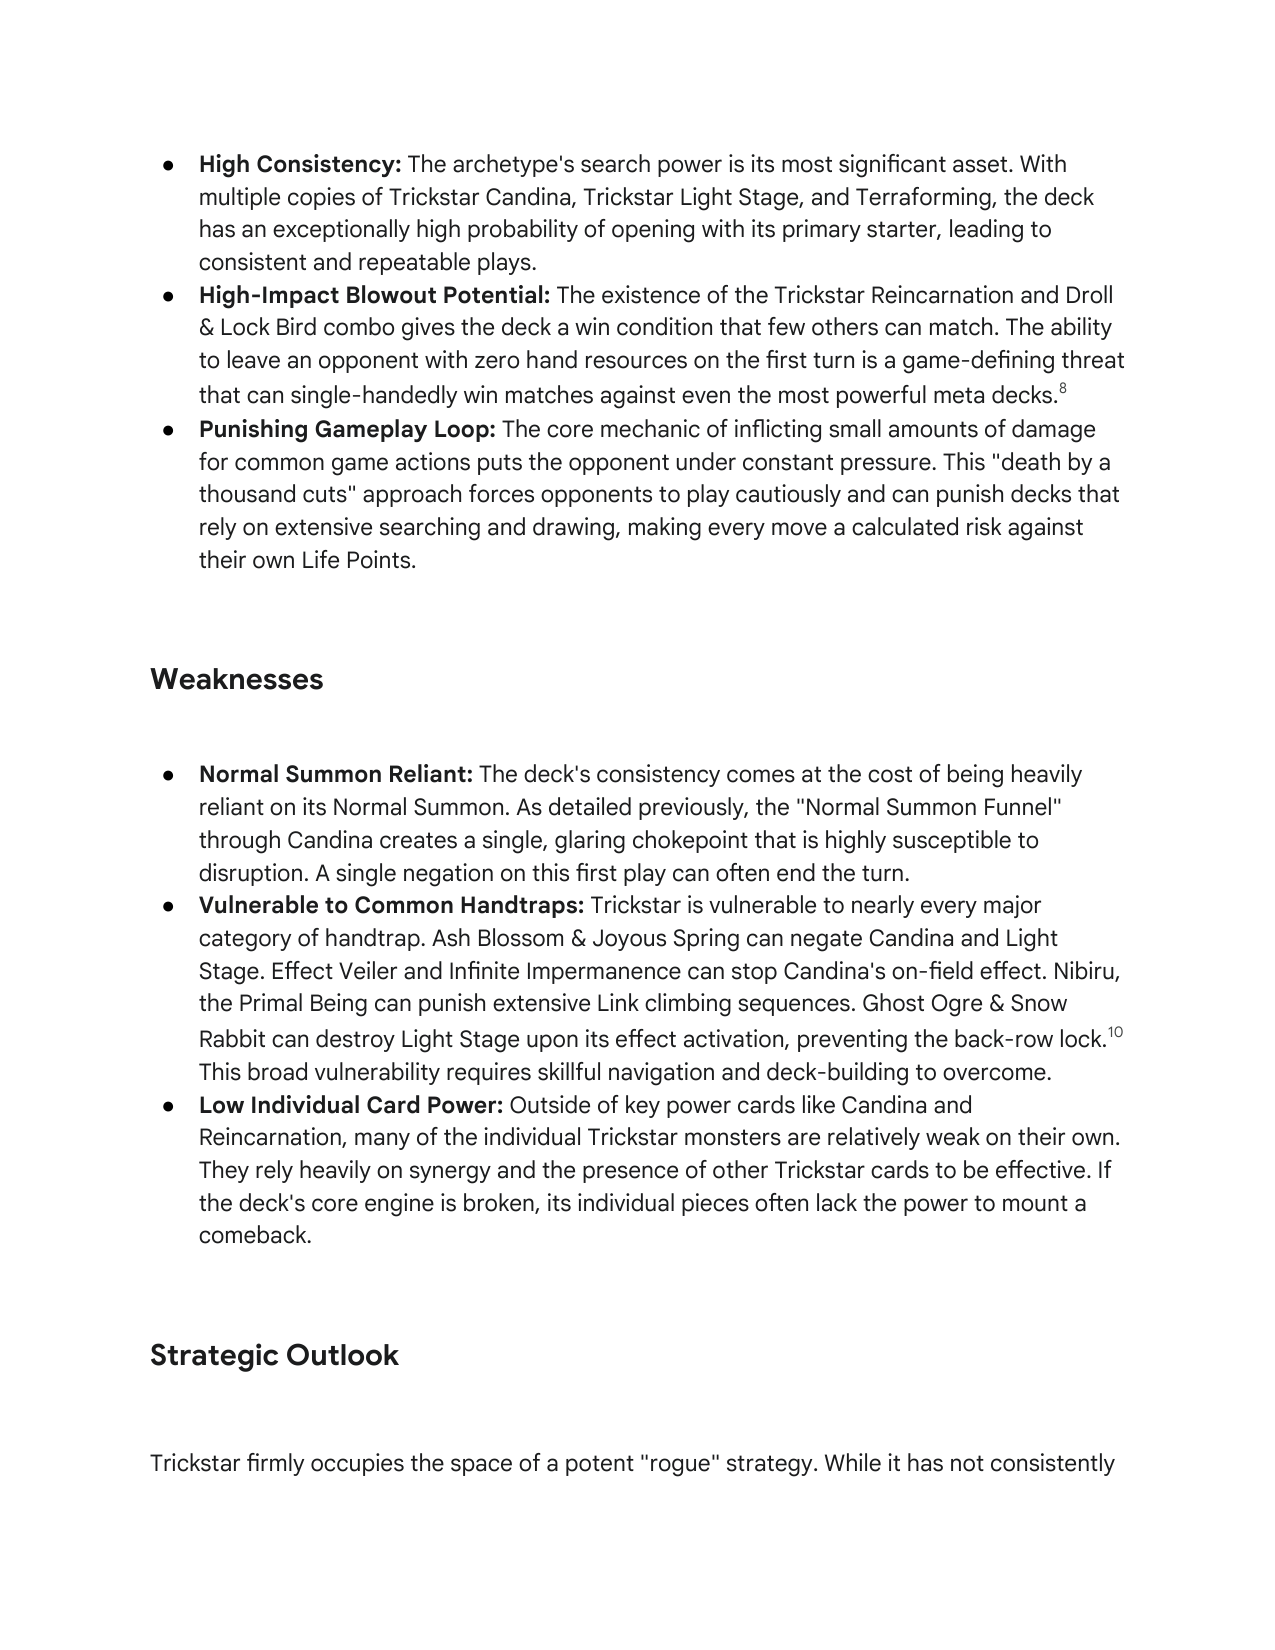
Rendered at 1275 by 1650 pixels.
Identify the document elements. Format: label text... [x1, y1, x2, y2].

subtitle Strategic Outlook [150, 1337, 1125, 1374]
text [150, 1449, 1125, 1478]
list Vulnerable to Common Handtraps: Trickstar is vulnerable to nearly every major category of handtrap. Ash Blossom & Joyous Spring can negate Candina and Light Stage. Effect Veiler and Infinite Impermanence can stop Candina's on-field effect. Nibiru, the Primal Being can punish extensive Link climbing sequences. Ghost Ogre & Snow Rabbit can destroy Light Stage upon its effect activation, preventing the back-row lock.10 This broad vulnerability requires skillful navigation and deck-building to overcome. [161, 892, 1125, 1087]
list High Consistency: The archetype's search power is its most significant asset. With multiple copies of Trickstar Candina, Trickstar Light Stage, and Terraforming, the deck has an exceptionally high probability of opening with its primary starter, leading to consistent and repeatable plays. [161, 150, 1125, 277]
list Low Individual Card Power: Outside of key power cards like Candina and Reincarnation, many of the individual Trickstar monsters are relatively weak on their own. They rely heavily on synergy and the presence of other Trickstar cards to be effective. If the deck's core engine is broken, its individual pieces often lack the power to mount a comeback. [161, 1091, 1125, 1250]
list Normal Summon Reliant: The deck's consistency comes at the cost of being heavily reliant on its Normal Summon. As detailed previously, the "Normal Summon Funnel" through Candina creates a single, glaring chokepoint that is highly susceptible to disruption. A single negation on this first play can often end the turn. [161, 761, 1125, 888]
list High-Impact Blowout Potential: The existence of the Trickstar Reincarnation and Droll & Lock Bird combo gives the deck a win condition that few others can match. The ability to leave an opponent with zero hand resources on the first turn is a game-defining threat that can single-handedly win matches against even the most powerful meta decks.8 [161, 281, 1125, 411]
subtitle Weaknesses [150, 661, 1125, 698]
list Punishing Gameplay Loop: The core mechanic of inflicting small amounts of damage for common game actions puts the opponent under constant pressure. This "death by a thousand cuts" approach forces opponents to play cautiously and can punish decks that rely on extensive searching and drawing, making every move a calculated risk against their own Life Points. [161, 415, 1125, 575]
